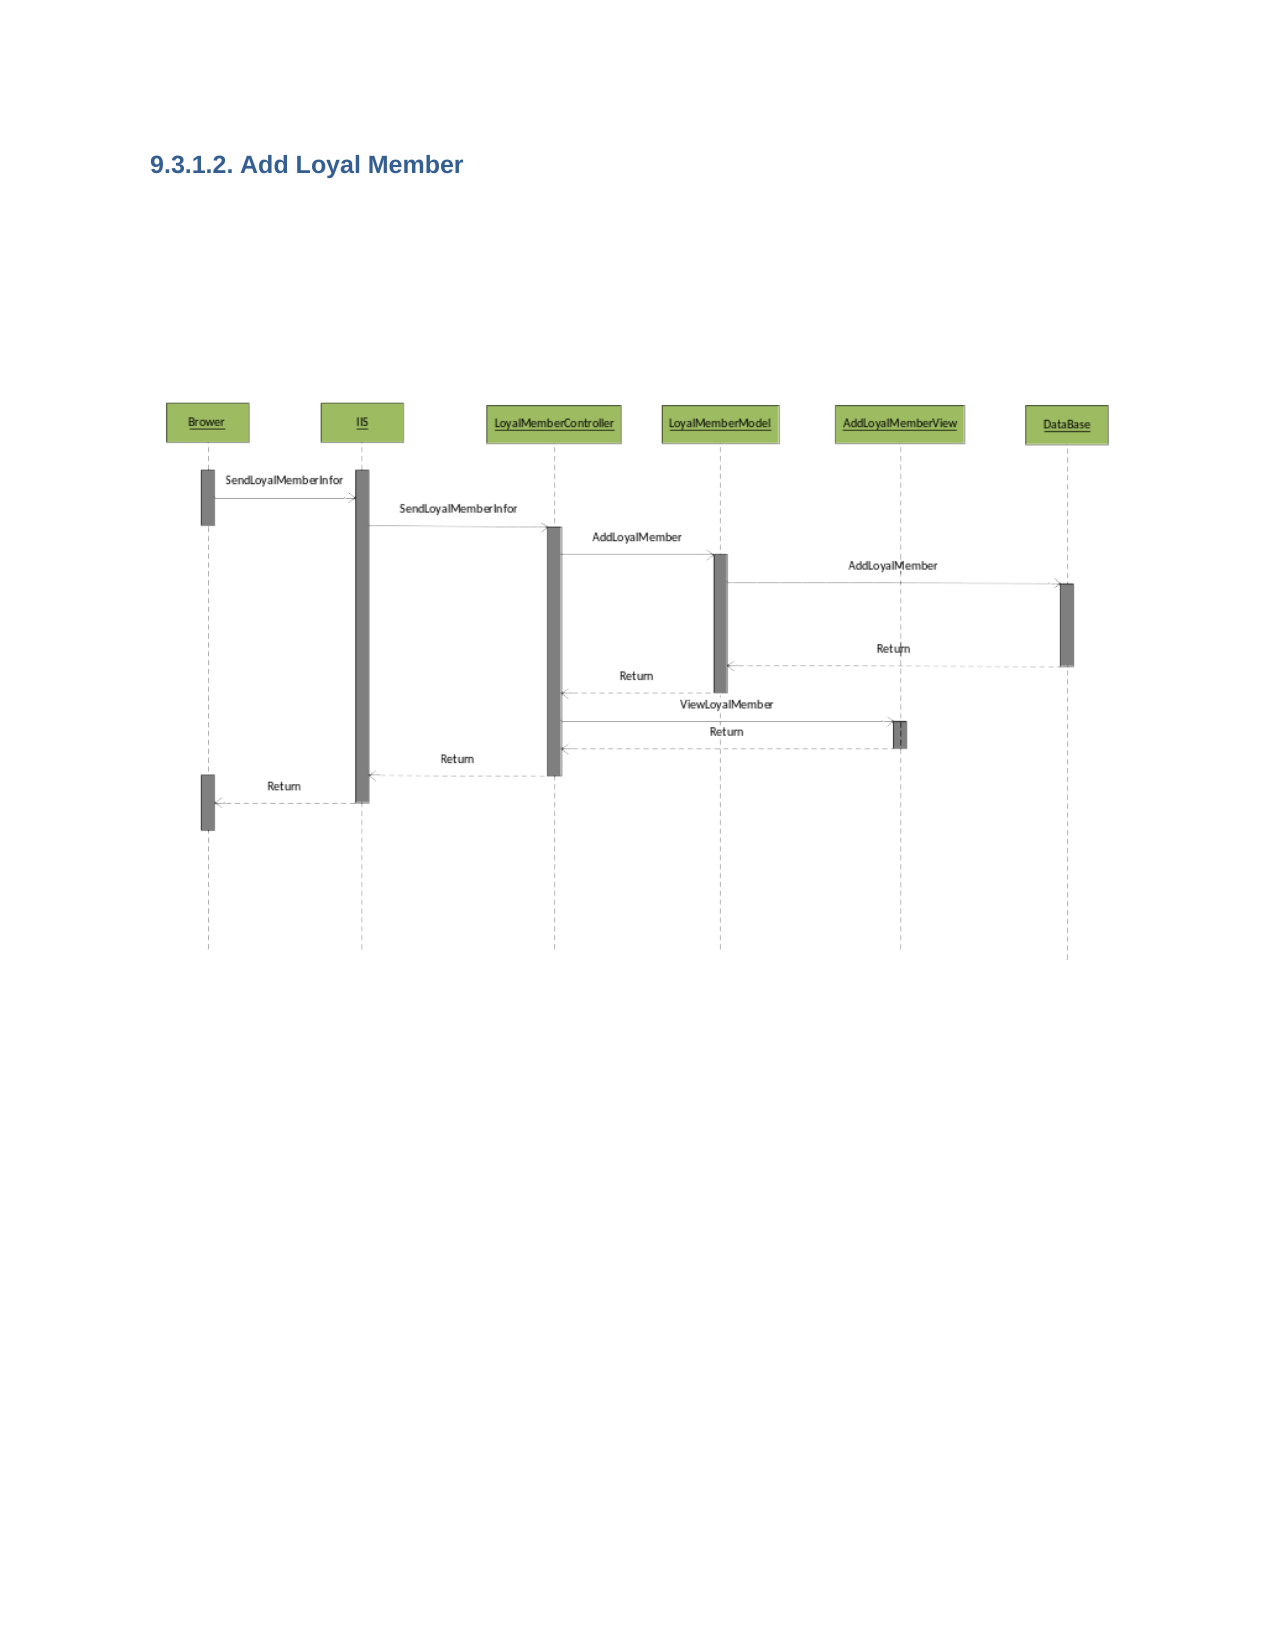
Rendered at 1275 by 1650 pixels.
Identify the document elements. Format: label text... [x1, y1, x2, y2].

subtitle Add Loyal Member [150, 150, 1125, 179]
